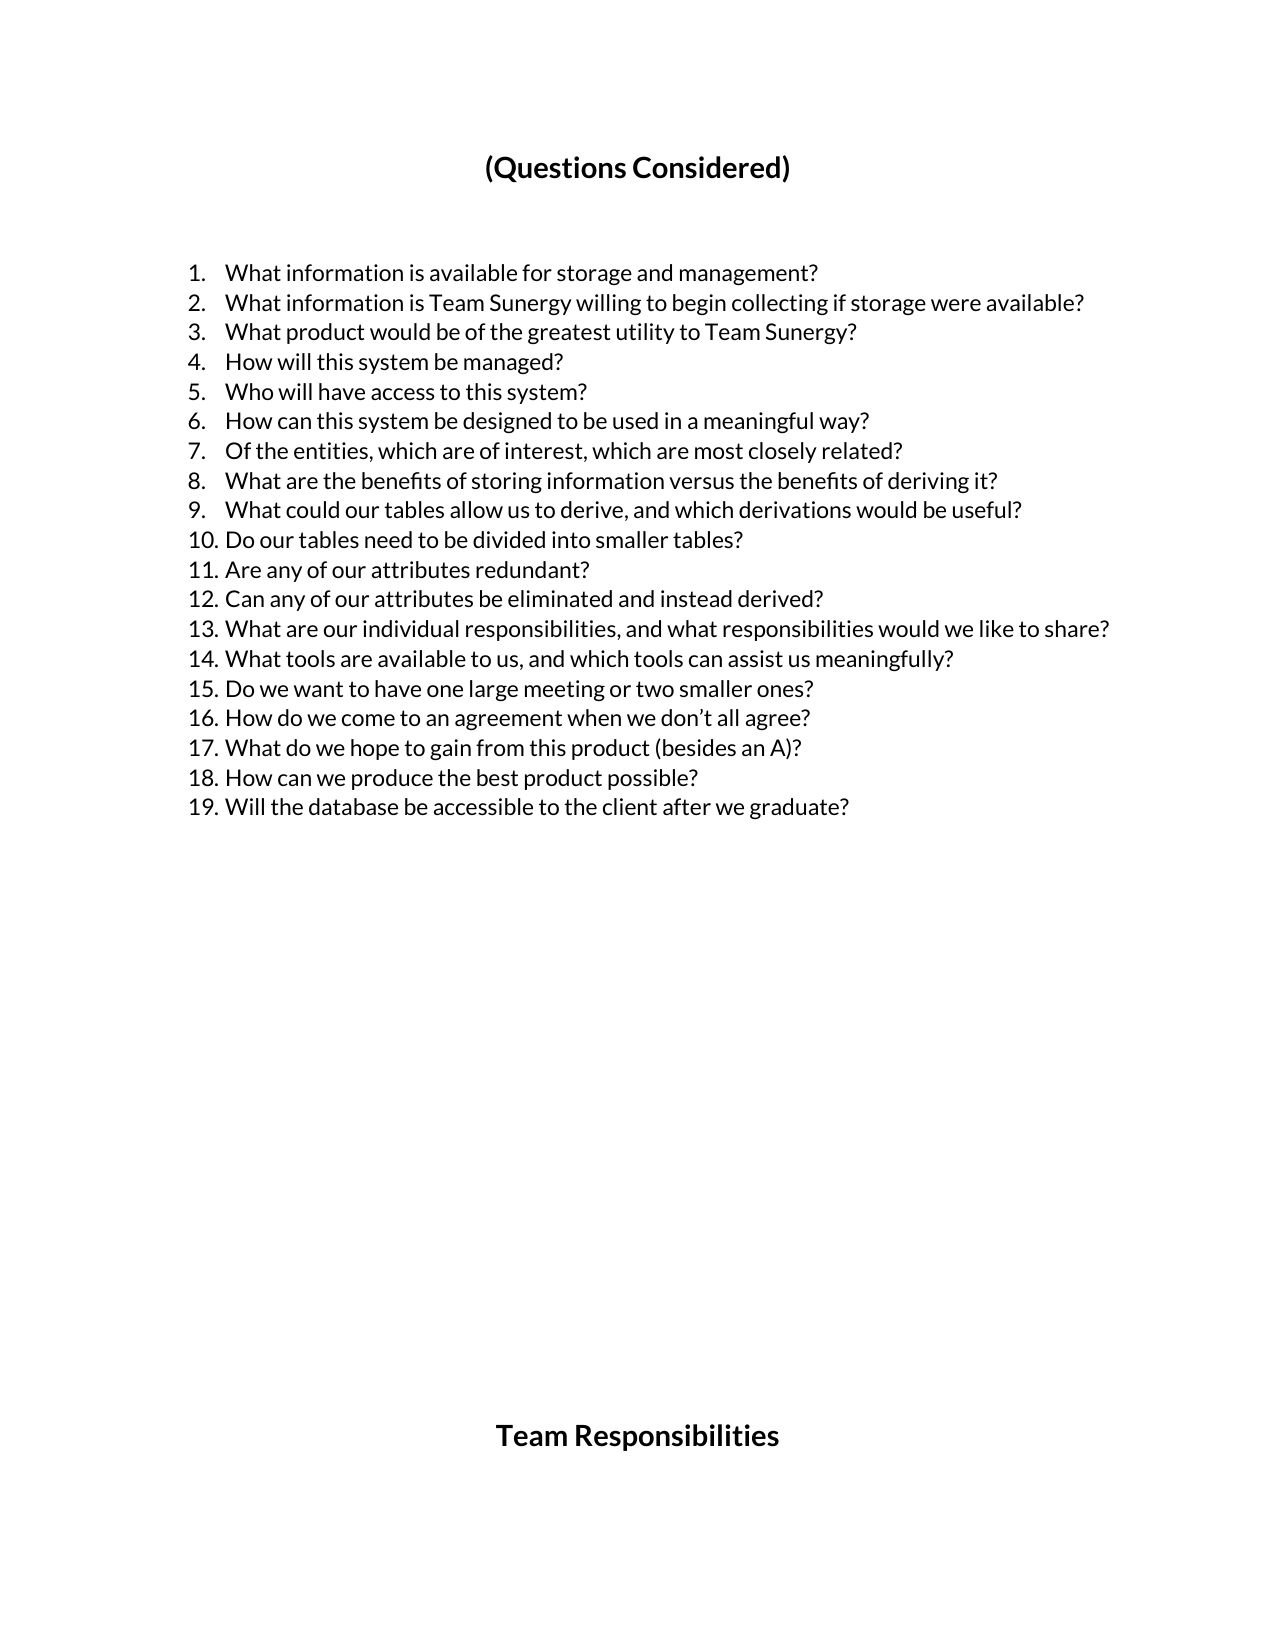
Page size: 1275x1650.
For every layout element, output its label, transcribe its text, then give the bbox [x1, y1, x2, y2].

list How can this system be designed to be used in a meaningful way? [187, 407, 1125, 435]
list Do our tables need to be divided into smaller tables? [187, 526, 1125, 553]
list What are the benefits of storing information versus the benefits of deriving it? [187, 467, 1125, 494]
list Are any of our attributes redundant? [187, 556, 1125, 583]
list What do we hope to gain from this product (besides an A)? [187, 734, 1125, 761]
list What product would be of the greatest utility to Team Sunergy? [187, 318, 1125, 346]
list Will the database be accessible to the client after we graduate? [187, 793, 1125, 821]
list How can we produce the best product possible? [187, 763, 1125, 791]
list What information is Team Sunergy willing to begin collecting if storage were available? [187, 288, 1125, 316]
list Do we want to have one large meeting or two smaller ones? [187, 674, 1125, 702]
list What tools are available to us, and which tools can assist us meaningfully? [187, 645, 1125, 672]
list Can any of our attributes be eliminated and instead derived? [187, 585, 1125, 613]
list What could our tables allow us to derive, and which derivations would be useful? [187, 496, 1125, 524]
text (Questions Considered) [150, 150, 1125, 185]
list Who will have access to this system? [187, 377, 1125, 405]
text Team Responsibilities [150, 1417, 1125, 1452]
list How will this system be managed? [187, 348, 1125, 375]
list What are our individual responsibilities, and what responsibilities would we like to share? [187, 615, 1125, 642]
list How do we come to an agreement when we don’t all agree? [187, 704, 1125, 732]
list What information is available for storage and management? [187, 259, 1125, 286]
list Of the entities, which are of interest, which are most closely related? [187, 437, 1125, 464]
